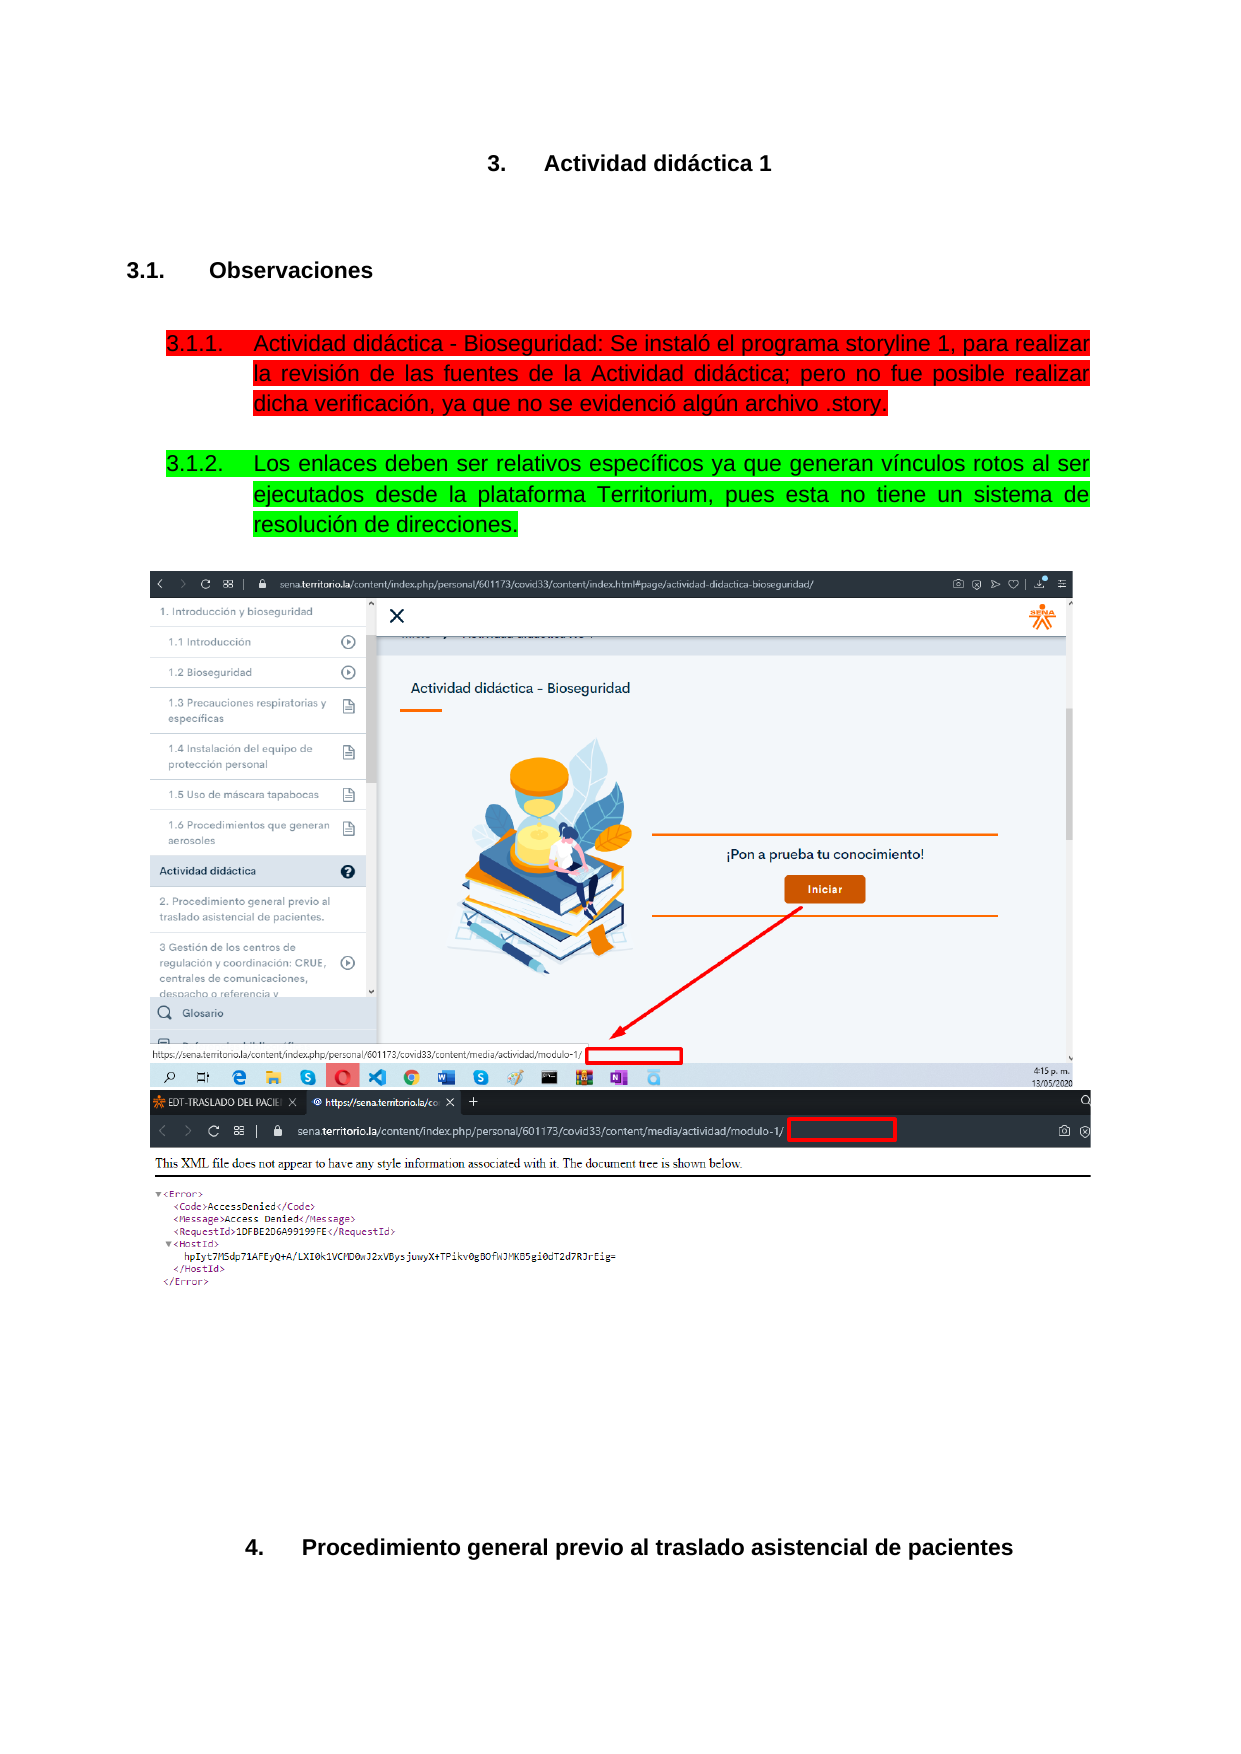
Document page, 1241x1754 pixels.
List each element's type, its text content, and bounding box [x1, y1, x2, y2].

subtitle Actividad didáctica 1 [187, 150, 1090, 176]
list Los enlaces deben ser relativos específicos ya que generan vínculos rotos al ser ejecutados desde la plataforma Territorium, pues esta no tiene un sistema de resolución de direcciones. [224, 477, 1090, 537]
subtitle Procedimiento general previo al traslado asistencial de pacientes [187, 1533, 1090, 1560]
picture [150, 1090, 1091, 1462]
subtitle Observaciones [165, 257, 1090, 283]
picture [150, 571, 1073, 1087]
list Actividad didáctica - Bioseguridad: Se instaló el programa storyline 1, para realizar la revisión de las fuentes de la Actividad didáctica; pero no fue posible realizar dicha verificación, ya que no se evidenció algún archivo .story. [224, 356, 1090, 416]
